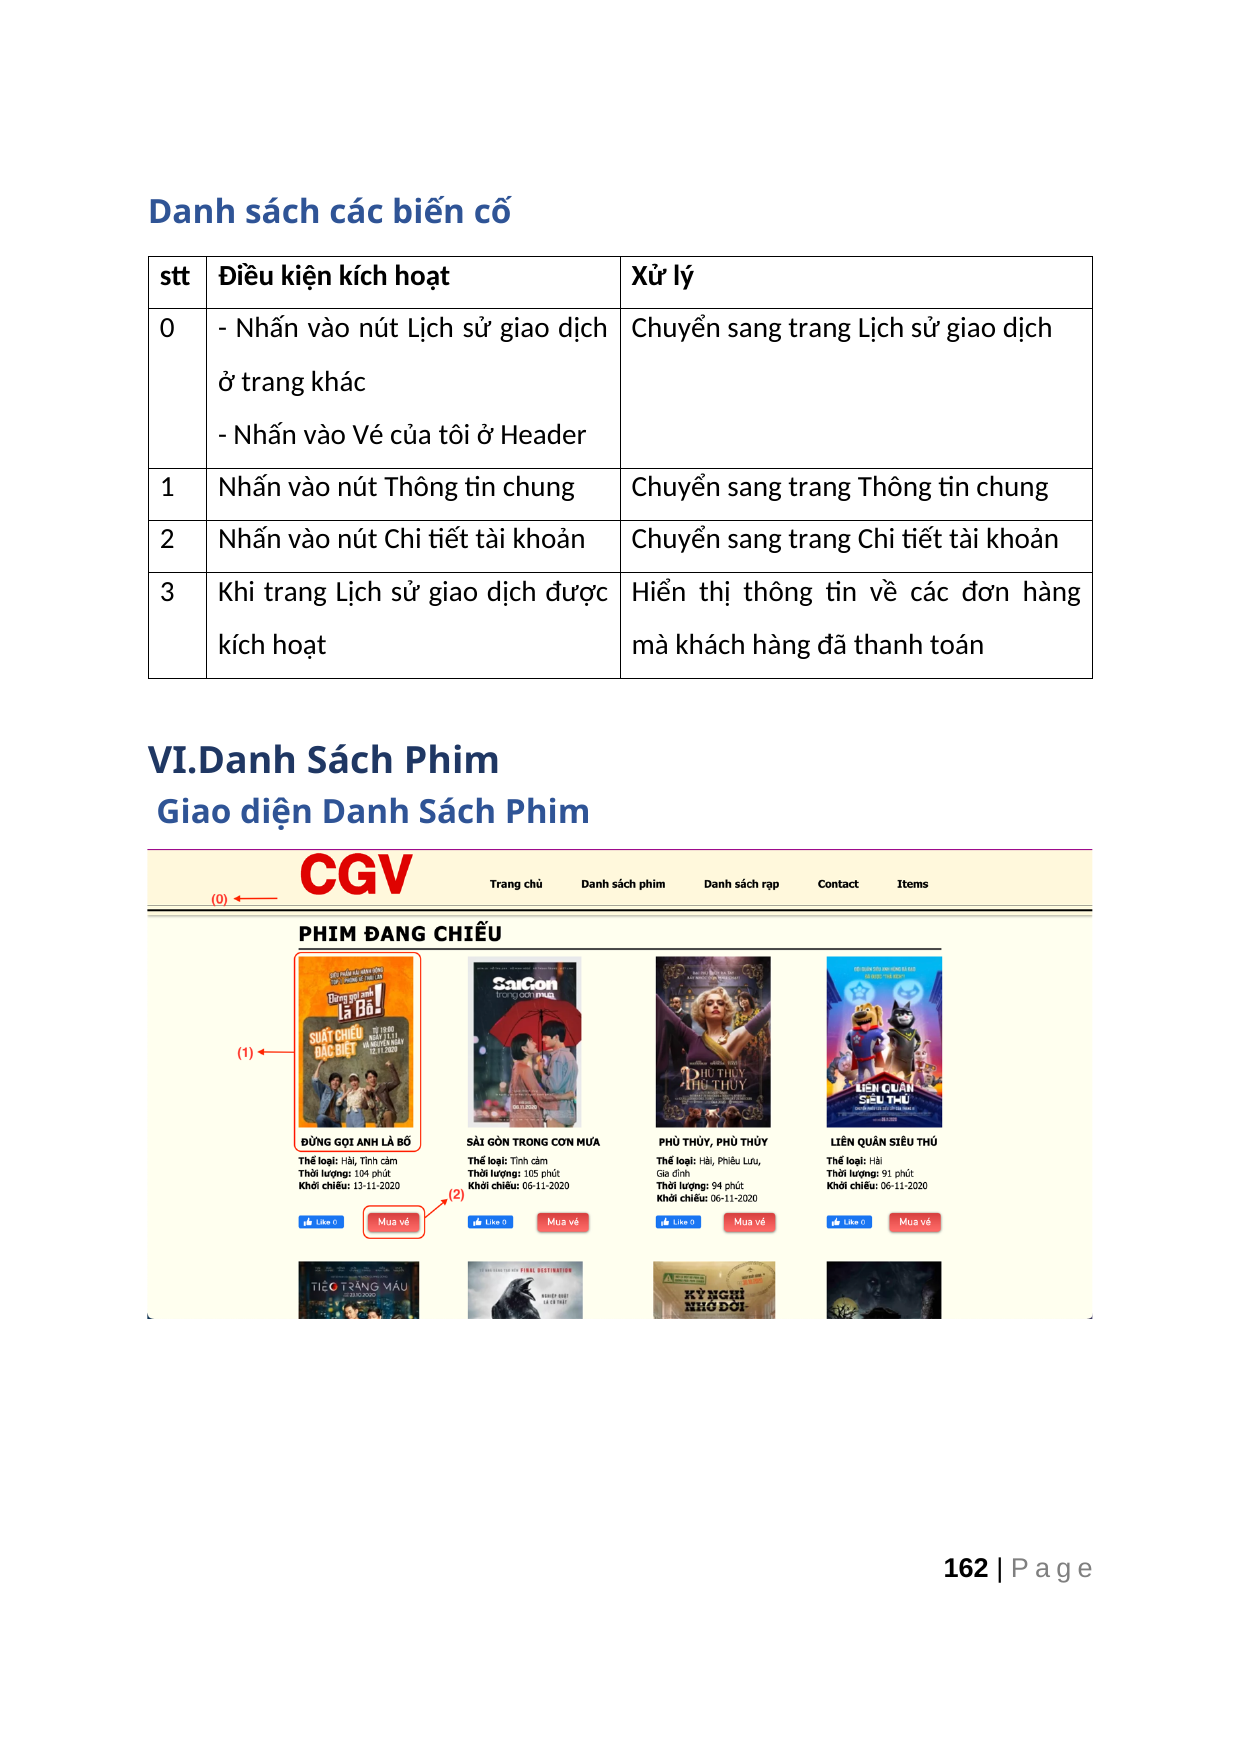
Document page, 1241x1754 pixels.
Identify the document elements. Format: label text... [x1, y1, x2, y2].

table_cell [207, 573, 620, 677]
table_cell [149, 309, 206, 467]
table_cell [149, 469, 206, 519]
subtitle Giao diện Danh Sách Phim [148, 788, 1092, 833]
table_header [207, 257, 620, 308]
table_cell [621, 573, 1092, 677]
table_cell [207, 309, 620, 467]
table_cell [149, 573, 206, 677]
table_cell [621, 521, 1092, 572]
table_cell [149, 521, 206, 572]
subtitle VI.Danh Sách Phim [148, 733, 1092, 784]
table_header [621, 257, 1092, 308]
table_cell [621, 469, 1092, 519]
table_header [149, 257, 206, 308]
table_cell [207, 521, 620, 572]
subtitle Danh sách các biến cố [148, 188, 1092, 233]
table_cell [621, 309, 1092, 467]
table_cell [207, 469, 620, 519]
picture [147, 849, 1093, 1319]
